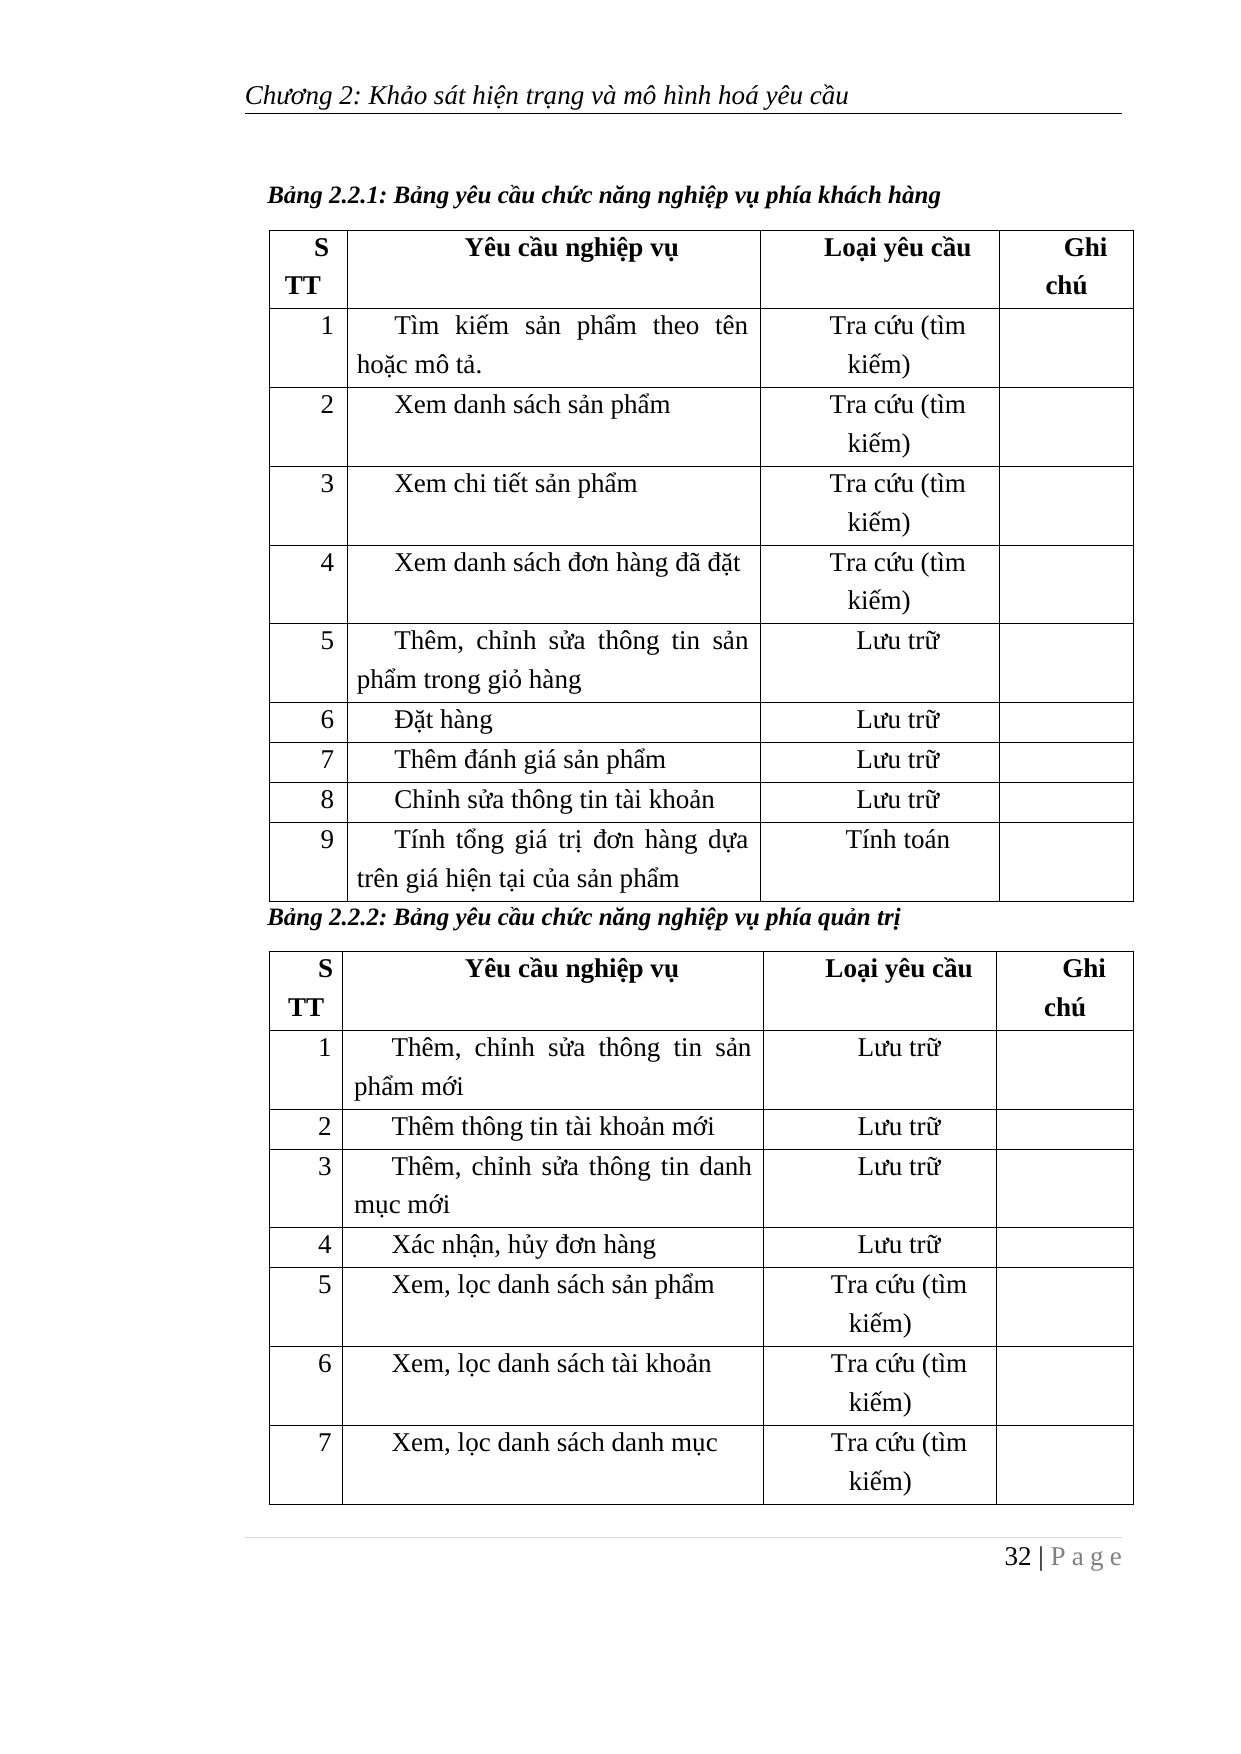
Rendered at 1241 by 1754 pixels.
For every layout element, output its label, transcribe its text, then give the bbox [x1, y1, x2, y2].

table_cell [1000, 467, 1133, 544]
table_header Loại yêu cầu [764, 952, 996, 1030]
table_cell [997, 1228, 1133, 1267]
table_cell Tính toán [761, 823, 999, 901]
table_cell Xác nhận, hủy đơn hàng [343, 1228, 763, 1267]
table_cell 1 [270, 1031, 342, 1109]
table_cell 9 [270, 823, 347, 901]
table_cell Lưu trữ [761, 743, 999, 782]
table_cell Tính tổng giá trị đơn hàng dựa trên giá hiện tại của sản phẩm [348, 823, 760, 901]
table_cell [1000, 823, 1133, 901]
table_cell Tra cứu (tìm kiếm) [764, 1268, 996, 1346]
table_cell Chỉnh sửa thông tin tài khoản [348, 783, 760, 822]
table_cell [997, 1426, 1133, 1503]
table_cell Thêm, chỉnh sửa thông tin danh mục mới [343, 1150, 763, 1227]
table_cell [997, 1031, 1133, 1109]
table_header STT [270, 231, 347, 308]
table_cell Thêm thông tin tài khoản mới [343, 1110, 763, 1148]
table_header Yêu cầu nghiệp vụ [343, 952, 763, 1030]
table_cell Tra cứu (tìm kiếm) [761, 309, 999, 387]
table_cell 1 [270, 309, 347, 387]
table_cell Xem, lọc danh sách sản phẩm [343, 1268, 763, 1346]
table_cell Lưu trữ [761, 624, 999, 702]
table_cell [1000, 703, 1133, 742]
table_cell Lưu trữ [761, 703, 999, 742]
table_cell Tra cứu (tìm kiếm) [761, 388, 999, 466]
table_cell Xem, lọc danh sách danh mục [343, 1426, 763, 1503]
table_cell [997, 1347, 1133, 1425]
table_cell Thêm, chỉnh sửa thông tin sản phẩm trong giỏ hàng [348, 624, 760, 702]
table_cell 6 [270, 1347, 342, 1425]
table_cell Lưu trữ [764, 1031, 996, 1109]
table_cell 7 [270, 1426, 342, 1503]
table_header Ghi chú [1000, 231, 1133, 308]
table_header Ghi chú [997, 952, 1133, 1030]
table_cell Tra cứu (tìm kiếm) [764, 1347, 996, 1425]
table_cell [1000, 309, 1133, 387]
table_cell 6 [270, 703, 347, 742]
table_cell Lưu trữ [764, 1228, 996, 1267]
table_cell 3 [270, 1150, 342, 1227]
table_cell Tra cứu (tìm kiếm) [761, 546, 999, 623]
table_cell Lưu trữ [764, 1150, 996, 1227]
table_cell 5 [270, 1268, 342, 1346]
table_header Yêu cầu nghiệp vụ [348, 231, 760, 308]
table_cell 3 [270, 467, 347, 544]
table_cell Đặt hàng [348, 703, 760, 742]
table_cell Thêm đánh giá sản phẩm [348, 743, 760, 782]
table_cell Thêm, chỉnh sửa thông tin sản phẩm mới [343, 1031, 763, 1109]
text Bảng 2.2.1: Bảng yêu cầu chức năng nghiệp vụ phía khách hàng [267, 180, 1122, 209]
table_cell 8 [270, 783, 347, 822]
table_cell 7 [270, 743, 347, 782]
table_cell [1000, 743, 1133, 782]
table_cell [997, 1268, 1133, 1346]
table_cell 4 [270, 1228, 342, 1267]
table_cell 4 [270, 546, 347, 623]
table_cell 2 [270, 1110, 342, 1148]
table_header Loại yêu cầu [761, 231, 999, 308]
table_cell [1000, 388, 1133, 466]
table_cell [997, 1110, 1133, 1148]
table_cell [1000, 624, 1133, 702]
table_cell 5 [270, 624, 347, 702]
table_cell [1000, 546, 1133, 623]
table_cell Lưu trữ [761, 783, 999, 822]
table_cell [1000, 783, 1133, 822]
table_cell Tìm kiếm sản phẩm theo tên hoặc mô tả. [348, 309, 760, 387]
table_cell Tra cứu (tìm kiếm) [761, 467, 999, 544]
table_cell [997, 1150, 1133, 1227]
table_cell Lưu trữ [764, 1110, 996, 1148]
table_cell Xem danh sách sản phẩm [348, 388, 760, 466]
table_cell Tra cứu (tìm kiếm) [764, 1426, 996, 1503]
table_cell Xem, lọc danh sách tài khoản [343, 1347, 763, 1425]
table_cell Xem danh sách đơn hàng đã đặt [348, 546, 760, 623]
table_cell Xem chi tiết sản phẩm [348, 467, 760, 544]
table_header STT [270, 952, 342, 1030]
text Bảng 2.2.2: Bảng yêu cầu chức năng nghiệp vụ phía quản trị [267, 902, 1122, 930]
table_cell 2 [270, 388, 347, 466]
